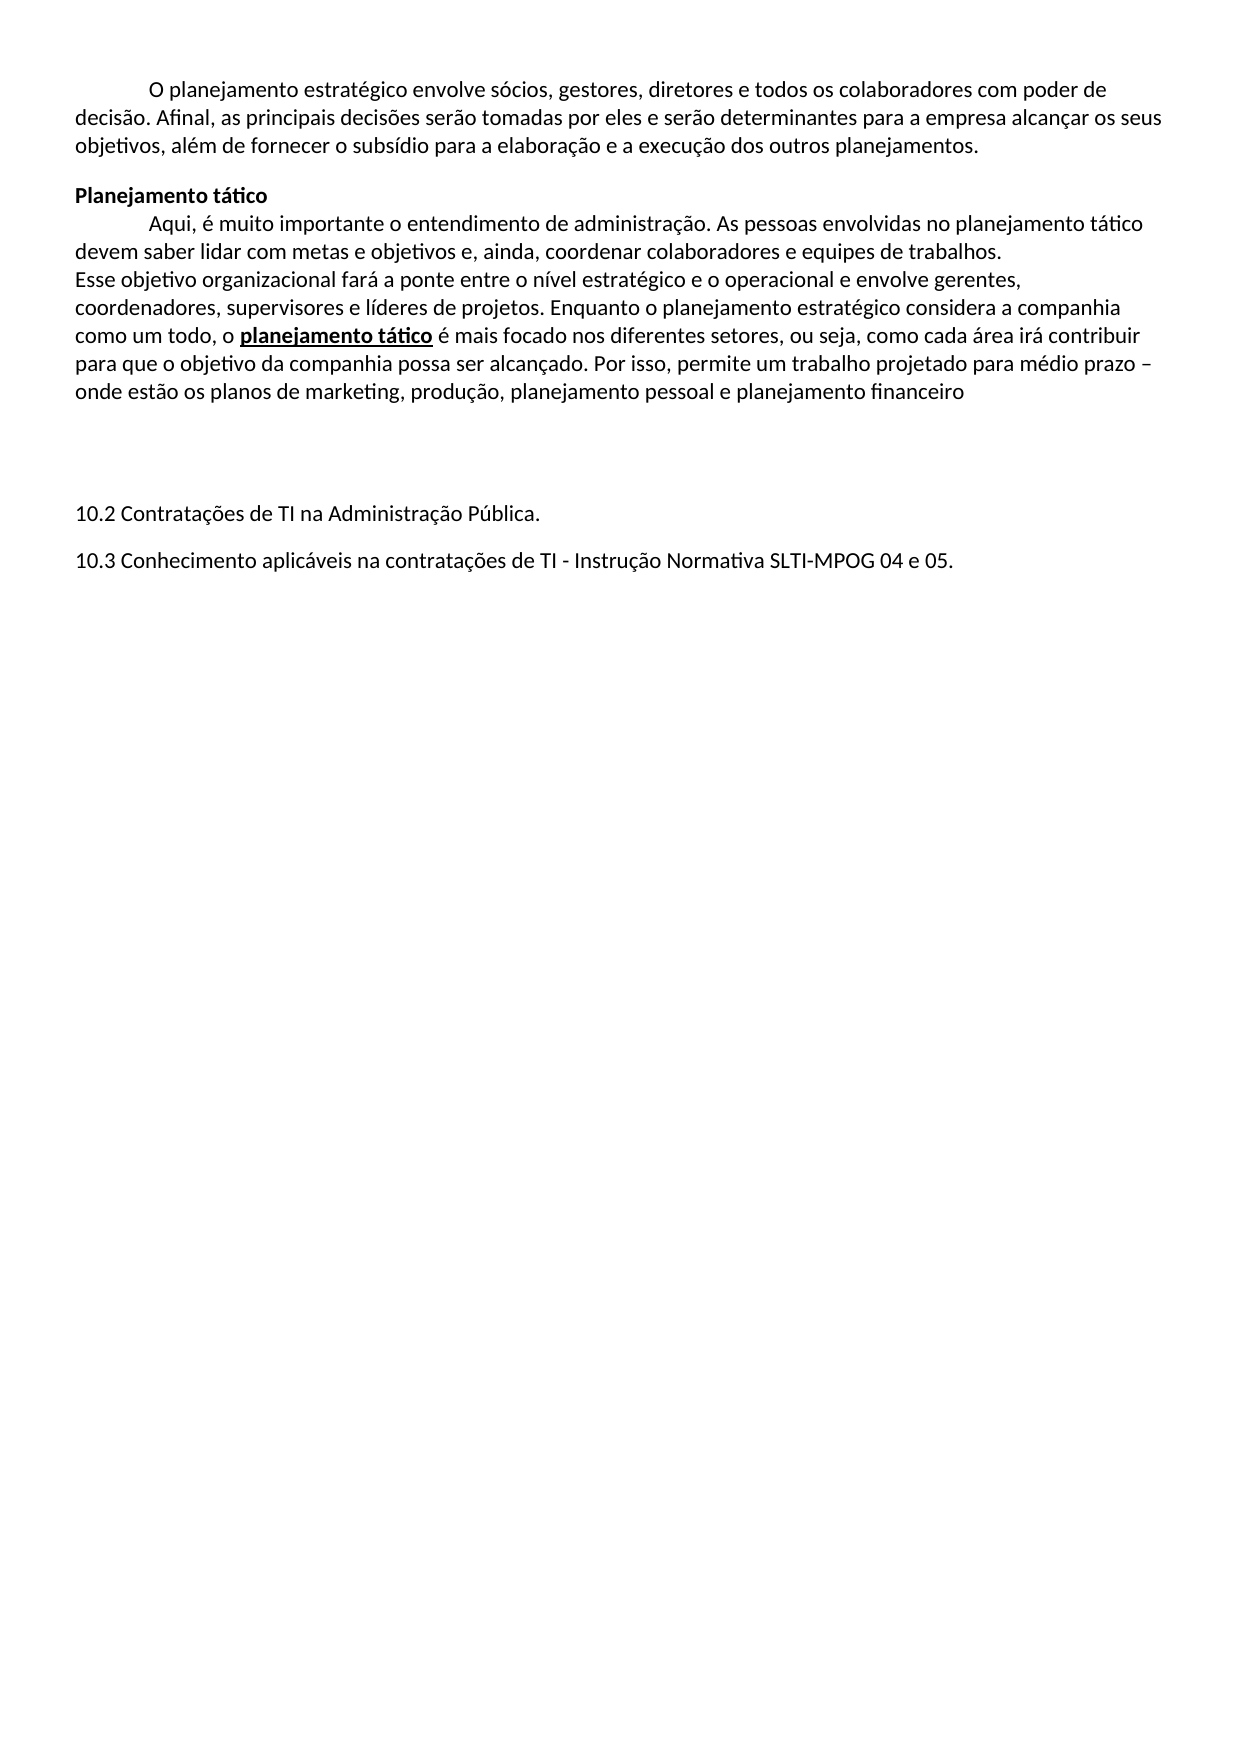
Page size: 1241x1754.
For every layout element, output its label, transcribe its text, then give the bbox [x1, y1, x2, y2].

subtitle Planejamento tático [75, 159, 1165, 209]
text O planejamento estratégico envolve sócios, gestores, diretores e todos os colaboradores com poder de decisão. Afinal, as principais decisões serão tomadas por eles e serão determinantes para a empresa alcançar os seus objetivos, além de fornecer o subsídio para a elaboração e a execução dos outros planejamentos. [75, 75, 1165, 159]
text Esse objetivo organizacional fará a ponte entre o nível estratégico e o operacional e envolve gerentes, coordenadores, supervisores e líderes de projetos. Enquanto o planejamento estratégico considera a companhia como um todo, o planejamento tático é mais focado nos diferentes setores, ou seja, como cada área irá contribuir para que o objetivo da companhia possa ser alcançado. Por isso, permite um trabalho projetado para médio prazo – onde estão os planos de marketing, produção, planejamento pessoal e planejamento financeiro [75, 265, 1165, 405]
text 10.3 Conhecimento aplicáveis na contratações de TI - Instrução Normativa SLTI-MPOG 04 e 05. [75, 546, 1165, 574]
text Aqui, é muito importante o entendimento de administração. As pessoas envolvidas no planejamento tático devem saber lidar com metas e objetivos e, ainda, coordenar colaboradores e equipes de trabalhos. [75, 209, 1165, 265]
text 10.2 Contratações de TI na Administração Pública. [75, 499, 1165, 527]
